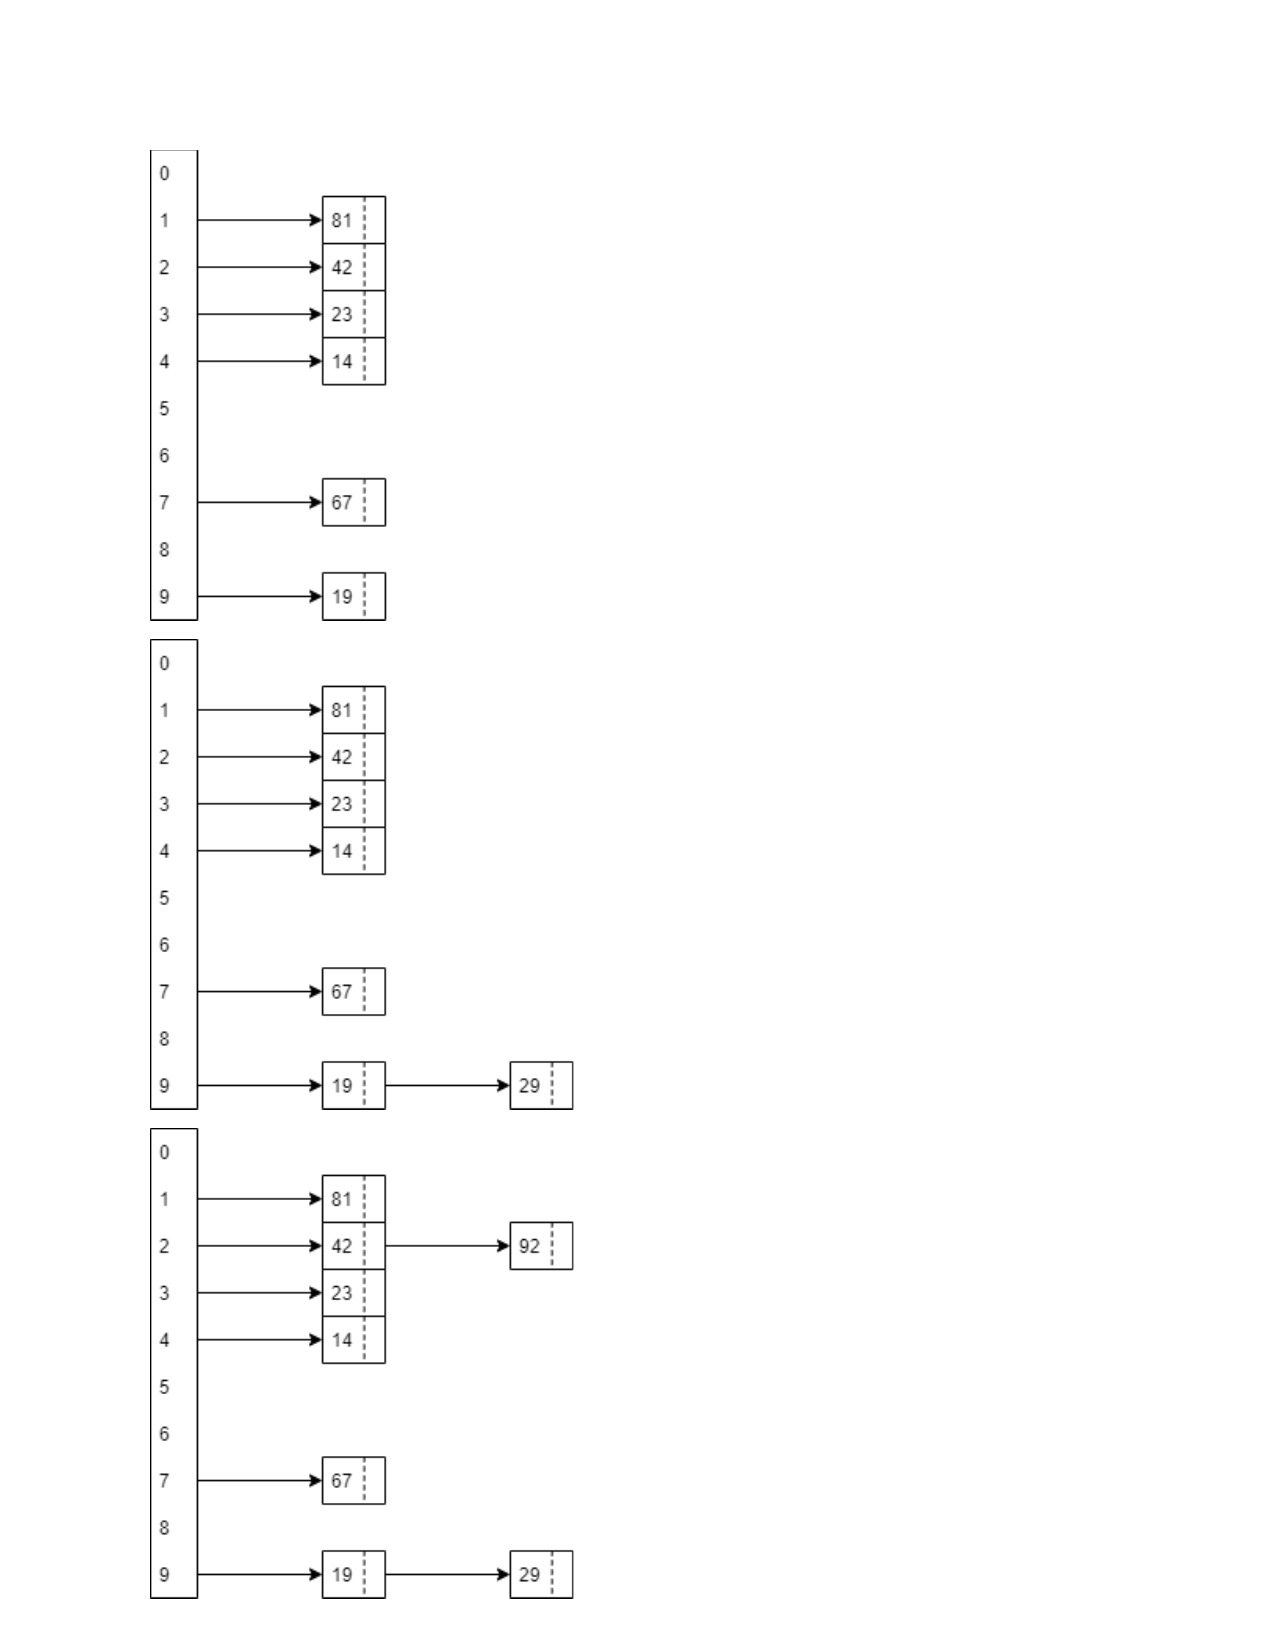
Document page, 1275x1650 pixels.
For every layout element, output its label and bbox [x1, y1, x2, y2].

picture [150, 1128, 574, 1599]
picture [150, 150, 399, 621]
picture [150, 639, 574, 1110]
